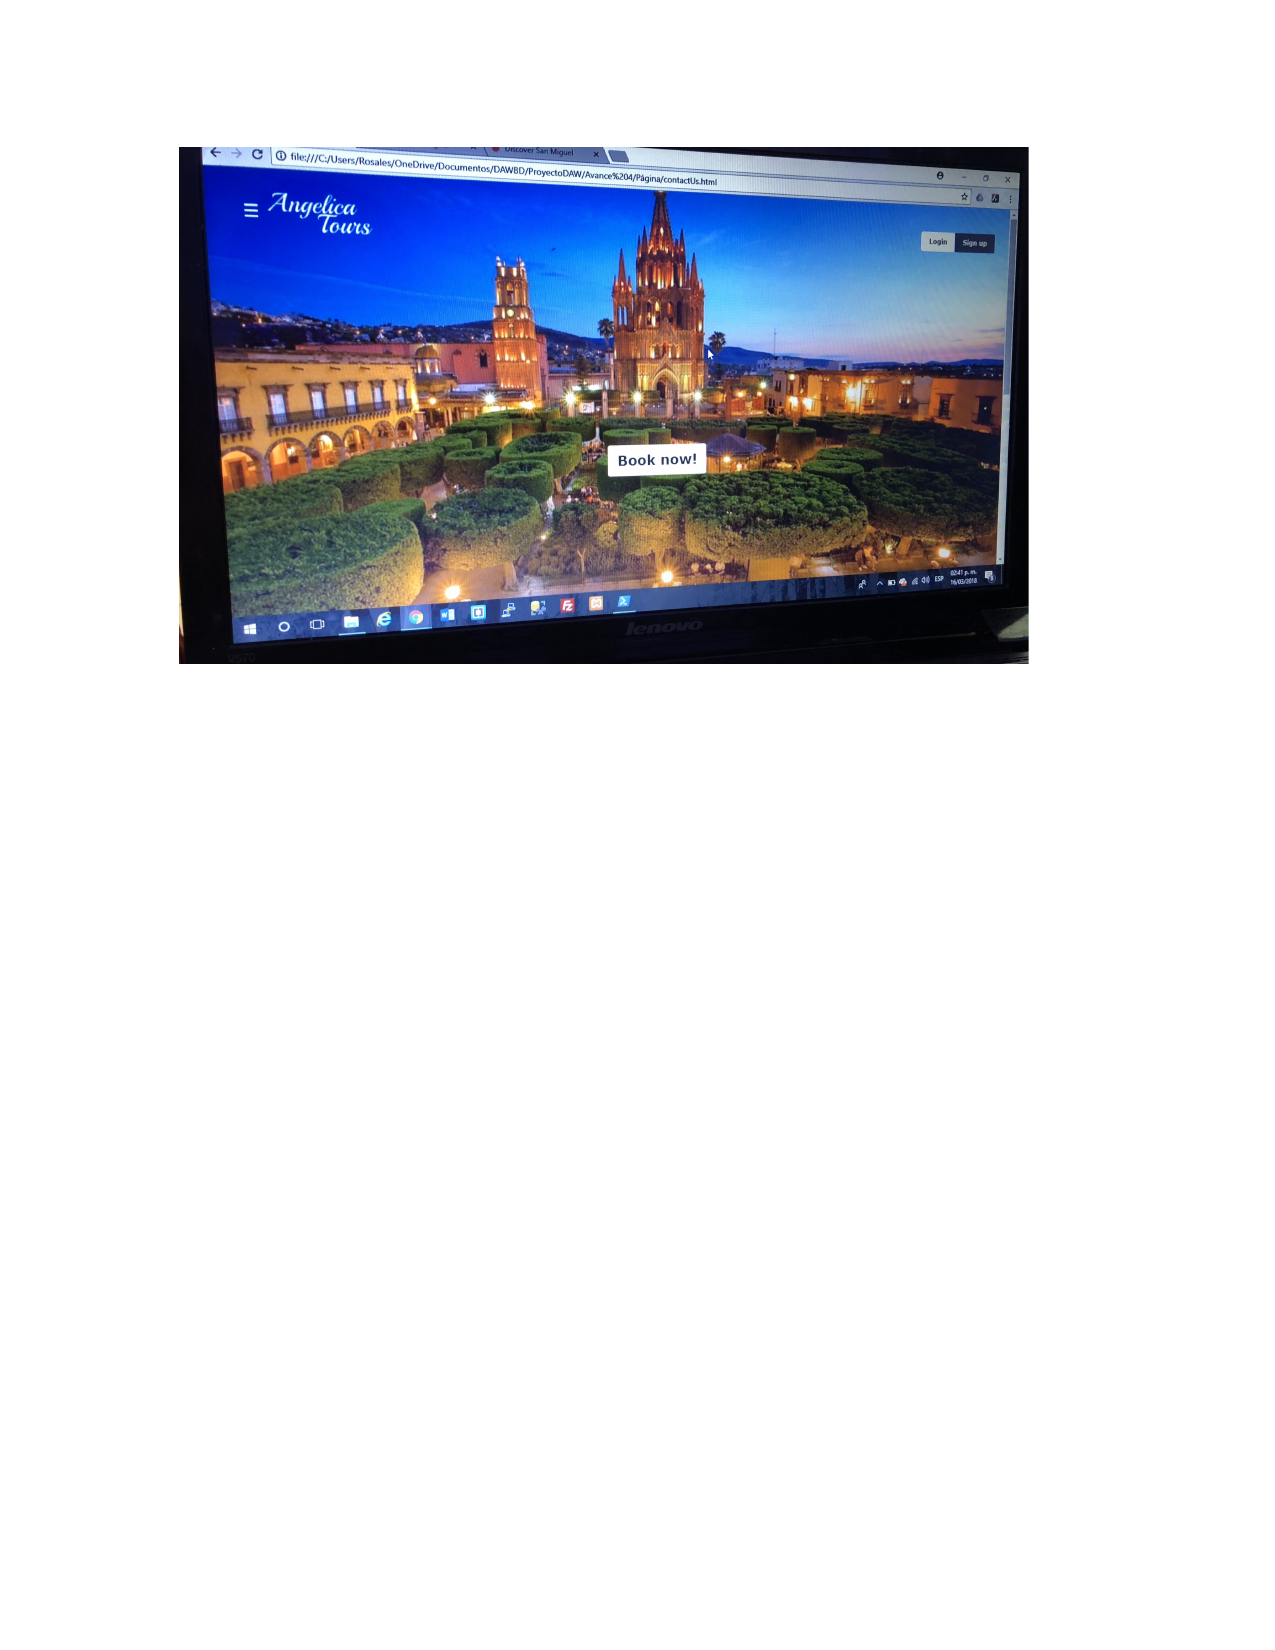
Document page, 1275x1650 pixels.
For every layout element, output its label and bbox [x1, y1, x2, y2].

picture [179, 147, 1029, 664]
